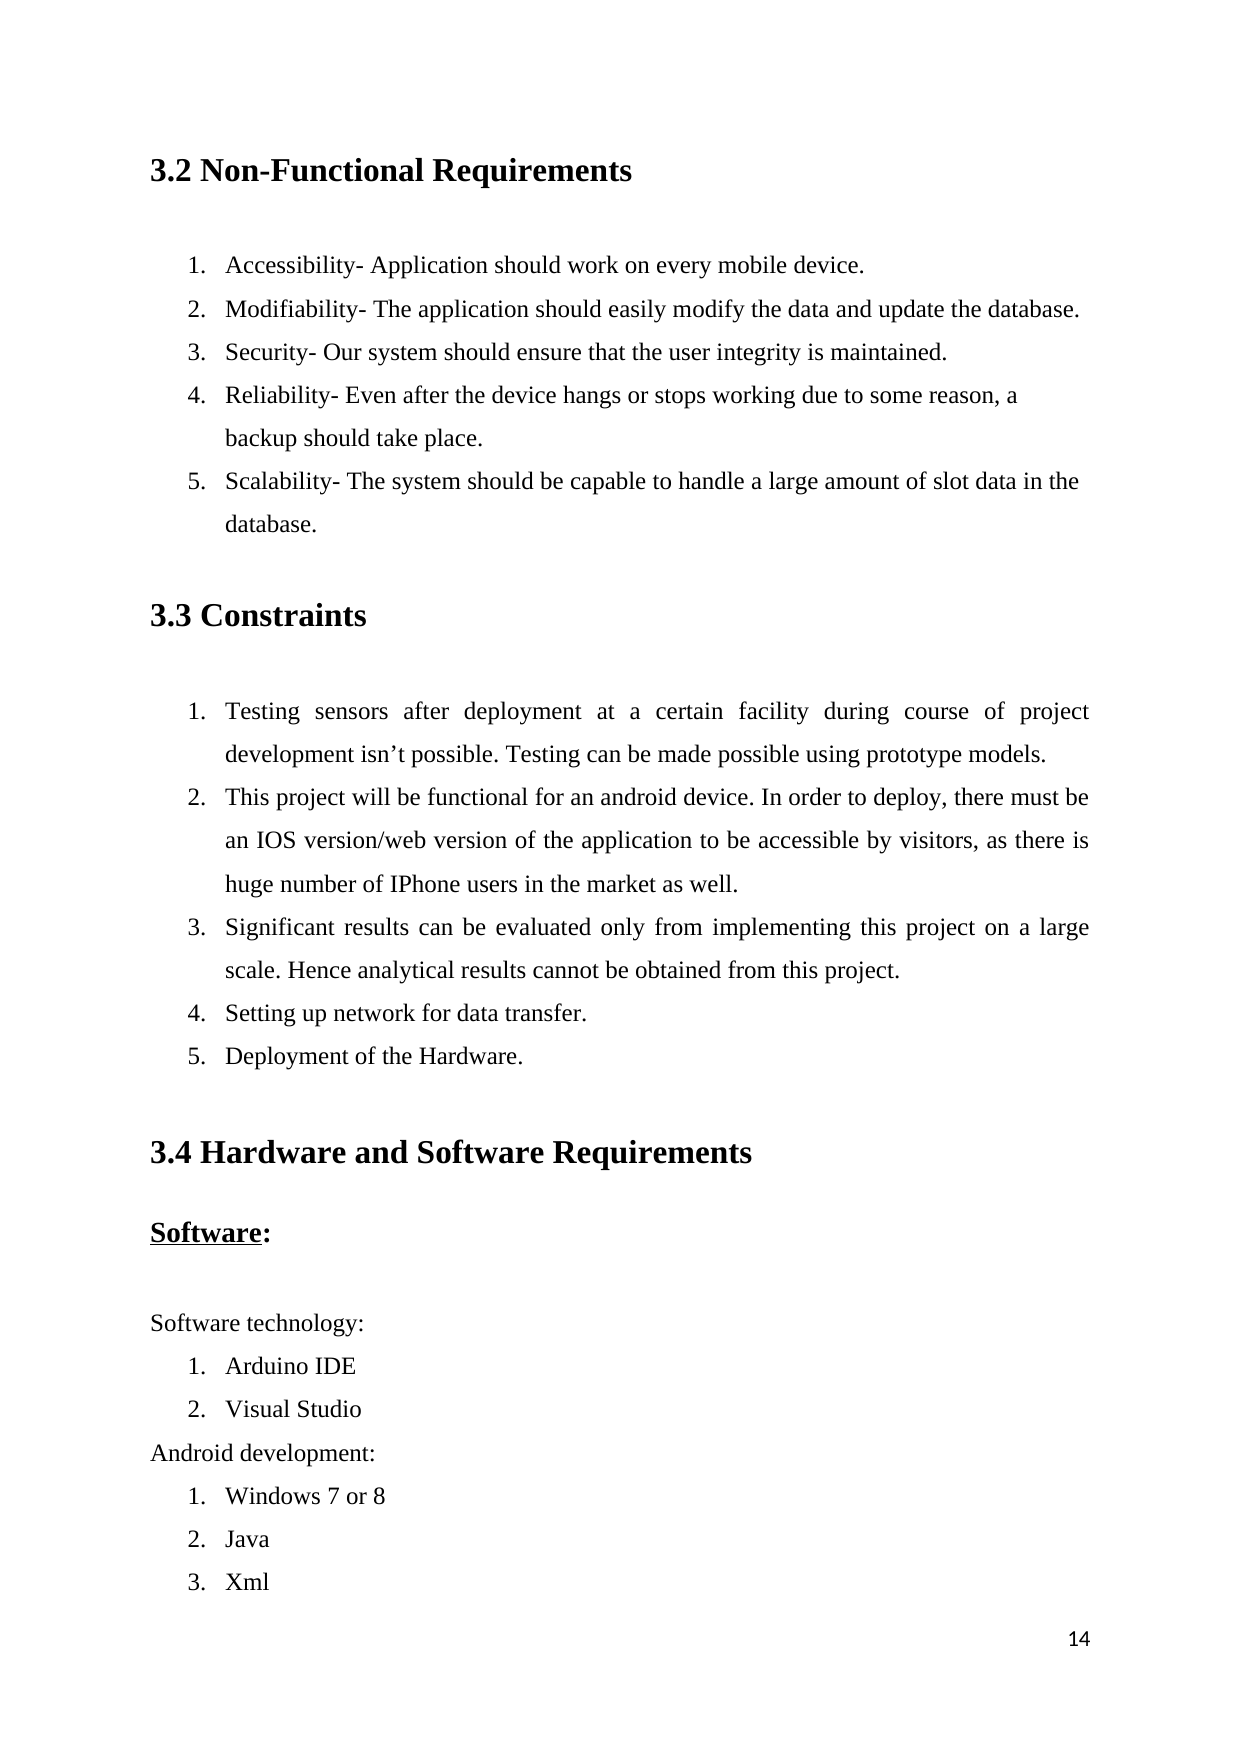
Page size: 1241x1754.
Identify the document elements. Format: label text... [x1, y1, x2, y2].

list Testing sensors after deployment at a certain facility during course of project development isn’t possible. Testing can be made possible using prototype models. [187, 696, 1090, 768]
text Android development: [150, 1438, 1090, 1466]
list Setting up network for data transfer. [187, 998, 1090, 1027]
list Xml [187, 1567, 1090, 1596]
text 3.4 Hardware and Software Requirements [150, 1084, 1090, 1171]
list Java [187, 1524, 1090, 1553]
text 3.3 Constraints [150, 596, 1090, 634]
list Security- Our system should ensure that the user integrity is maintained. [187, 337, 1090, 366]
list Reliability- Even after the device hangs or stops working due to some reason, a backup should take place. [187, 380, 1090, 452]
list Accessibility- Application should work on every mobile device. [187, 251, 1090, 279]
text 3.2 Non-Functional Requirements [150, 150, 1090, 188]
list Arduino IDE [187, 1351, 1090, 1380]
text Software: [150, 1215, 1090, 1248]
list Modifiability- The application should easily modify the data and update the database. [187, 294, 1090, 322]
list Scalability- The system should be capable to handle a large amount of slot data in the database. [187, 466, 1090, 538]
list Deployment of the Hardware. [187, 1041, 1090, 1070]
list Visual Studio [187, 1394, 1090, 1423]
list Windows 7 or 8 [187, 1481, 1090, 1509]
list Significant results can be evaluated only from implementing this project on a large scale. Hence analytical results cannot be obtained from this project. [187, 912, 1090, 984]
text Software technology: [150, 1308, 1090, 1337]
list This project will be functional for an android device. In order to deploy, there must be an IOS version/web version of the application to be accessible by visitors, as there is huge number of IPhone users in the market as well. [187, 782, 1090, 897]
